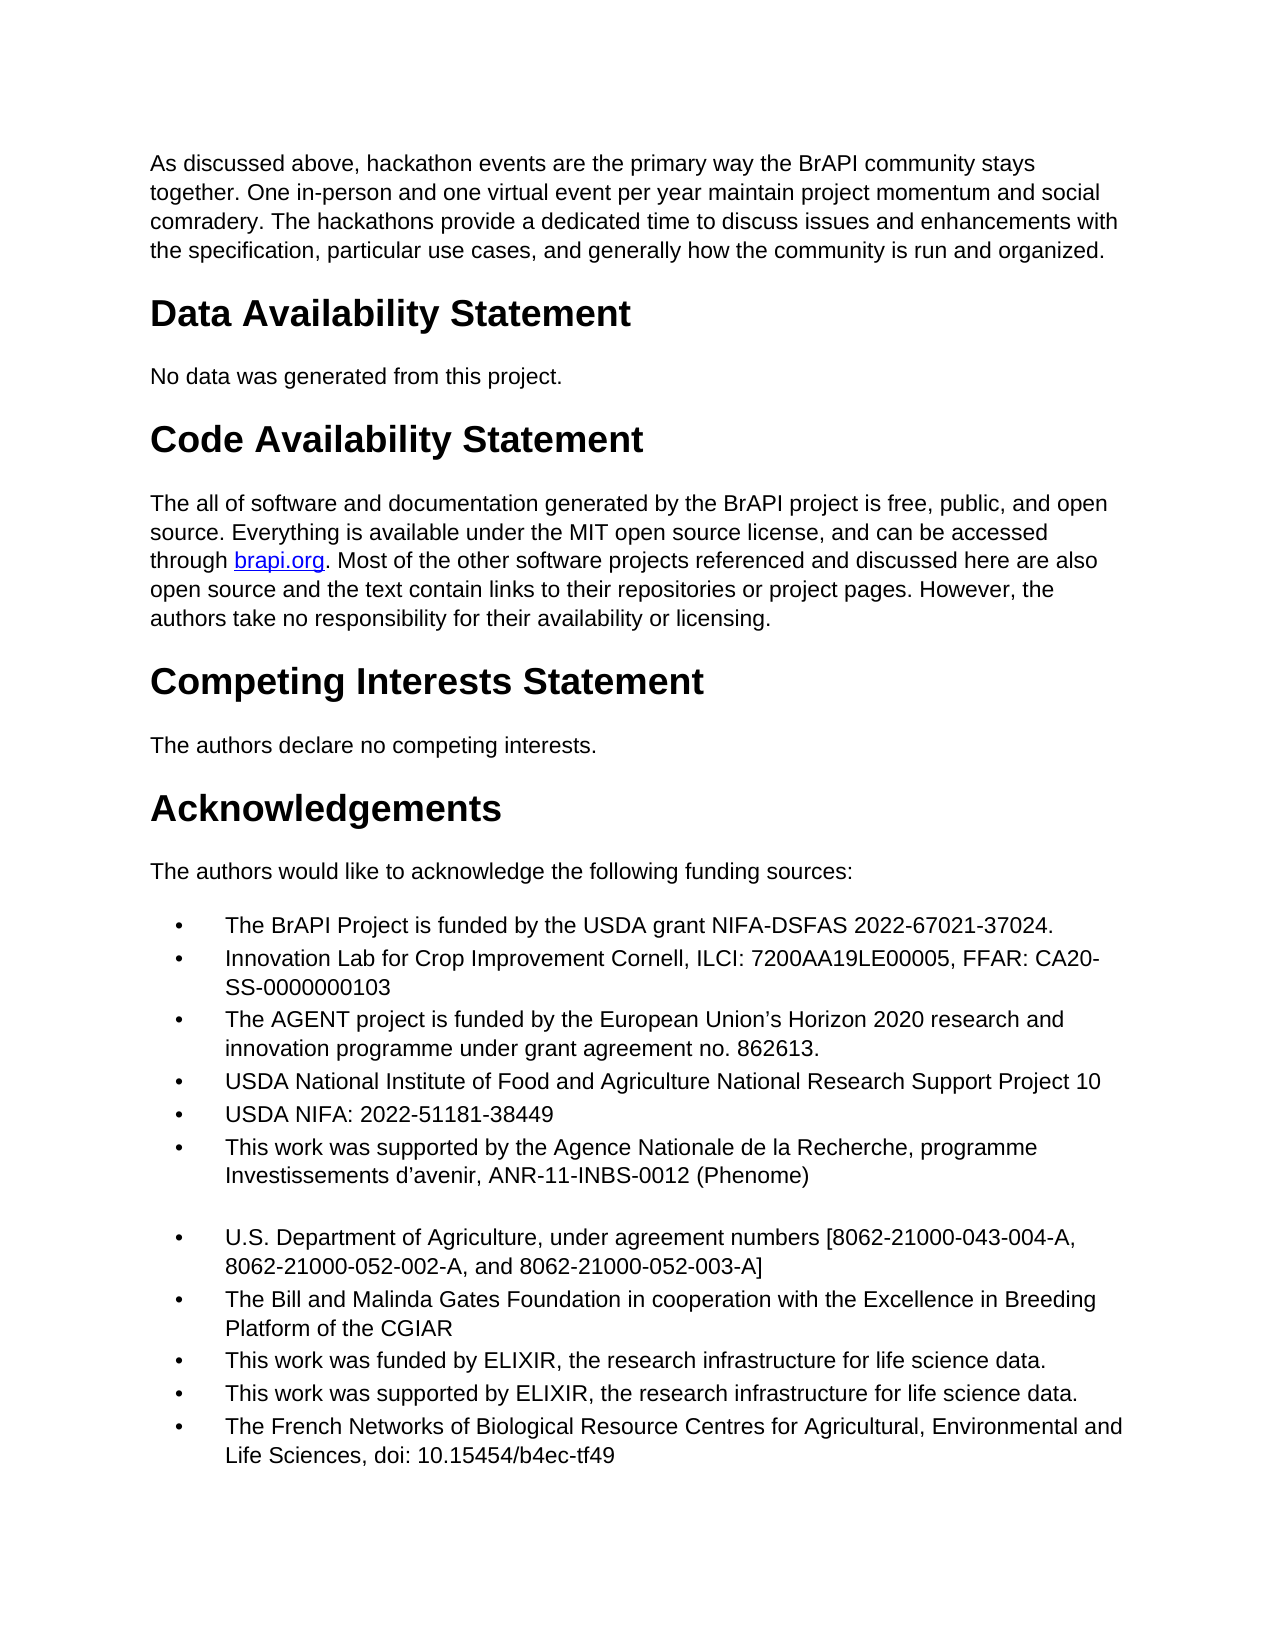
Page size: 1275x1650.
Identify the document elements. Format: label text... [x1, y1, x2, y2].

list This work was funded by ELIXIR, the research infrastructure for life science data. [175, 1347, 1125, 1374]
list The Bill and Malinda Gates Foundation in cooperation with the Excellence in Breeding Platform of the CGIAR [175, 1286, 1125, 1341]
list The French Networks of Biological Resource Centres for Agricultural, Environmental and Life Sciences, doi: 10.15454/b4ec-tf49 [175, 1413, 1125, 1468]
list The AGENT project is funded by the European Union’s Horizon 2020 research and innovation programme under grant agreement no. 862613. [175, 1006, 1125, 1062]
text The authors declare no competing interests. [150, 732, 1125, 758]
subtitle Code Availability Statement [150, 417, 1125, 460]
list USDA National Institute of Food and Agriculture National Research Support Project 10 [175, 1068, 1125, 1094]
subtitle Data Availability Statement [150, 291, 1125, 334]
list This work was supported by the Agence Nationale de la Recherche, programme Investissements d’avenir, ANR-11-INBS-0012 (Phenome) [175, 1133, 1125, 1218]
subtitle Competing Interests Statement [150, 659, 1125, 702]
list The BrAPI Project is funded by the USDA grant NIFA-DSFAS 2022-67021-37024. [175, 912, 1125, 938]
text As discussed above, hackathon events are the primary way the BrAPI community stays together. One in-person and one virtual event per year maintain project momentum and social comradery. The hackathons provide a dedicated time to discuss issues and enhancements with the specification, particular use cases, and generally how the community is run and organized. [150, 150, 1125, 263]
list Innovation Lab for Crop Improvement Cornell, ILCI: 7200AA19LE00005, FFAR: CA20-SS-0000000103 [175, 945, 1125, 1000]
list U.S. Department of Agriculture, under agreement numbers [8062-21000-043-004-A, 8062-21000-052-002-A, and 8062-21000-052-003-A] [175, 1224, 1125, 1279]
text The authors would like to acknowledge the following funding sources: [150, 858, 1125, 884]
text No data was generated from this project. [150, 363, 1125, 389]
list This work was supported by ELIXIR, the research infrastructure for life science data. [175, 1380, 1125, 1407]
list USDA NIFA: 2022-51181-38449 [175, 1101, 1125, 1127]
text The all of software and documentation generated by the BrAPI project is free, public, and open source. Everything is available under the MIT open source license, and can be accessed through brapi.org. Most of the other software projects referenced and discussed here are also open source and the text contain links to their repositories or project pages. However, the authors take no responsibility for their availability or licensing. [150, 489, 1125, 632]
subtitle Acknowledgements [150, 786, 1125, 829]
